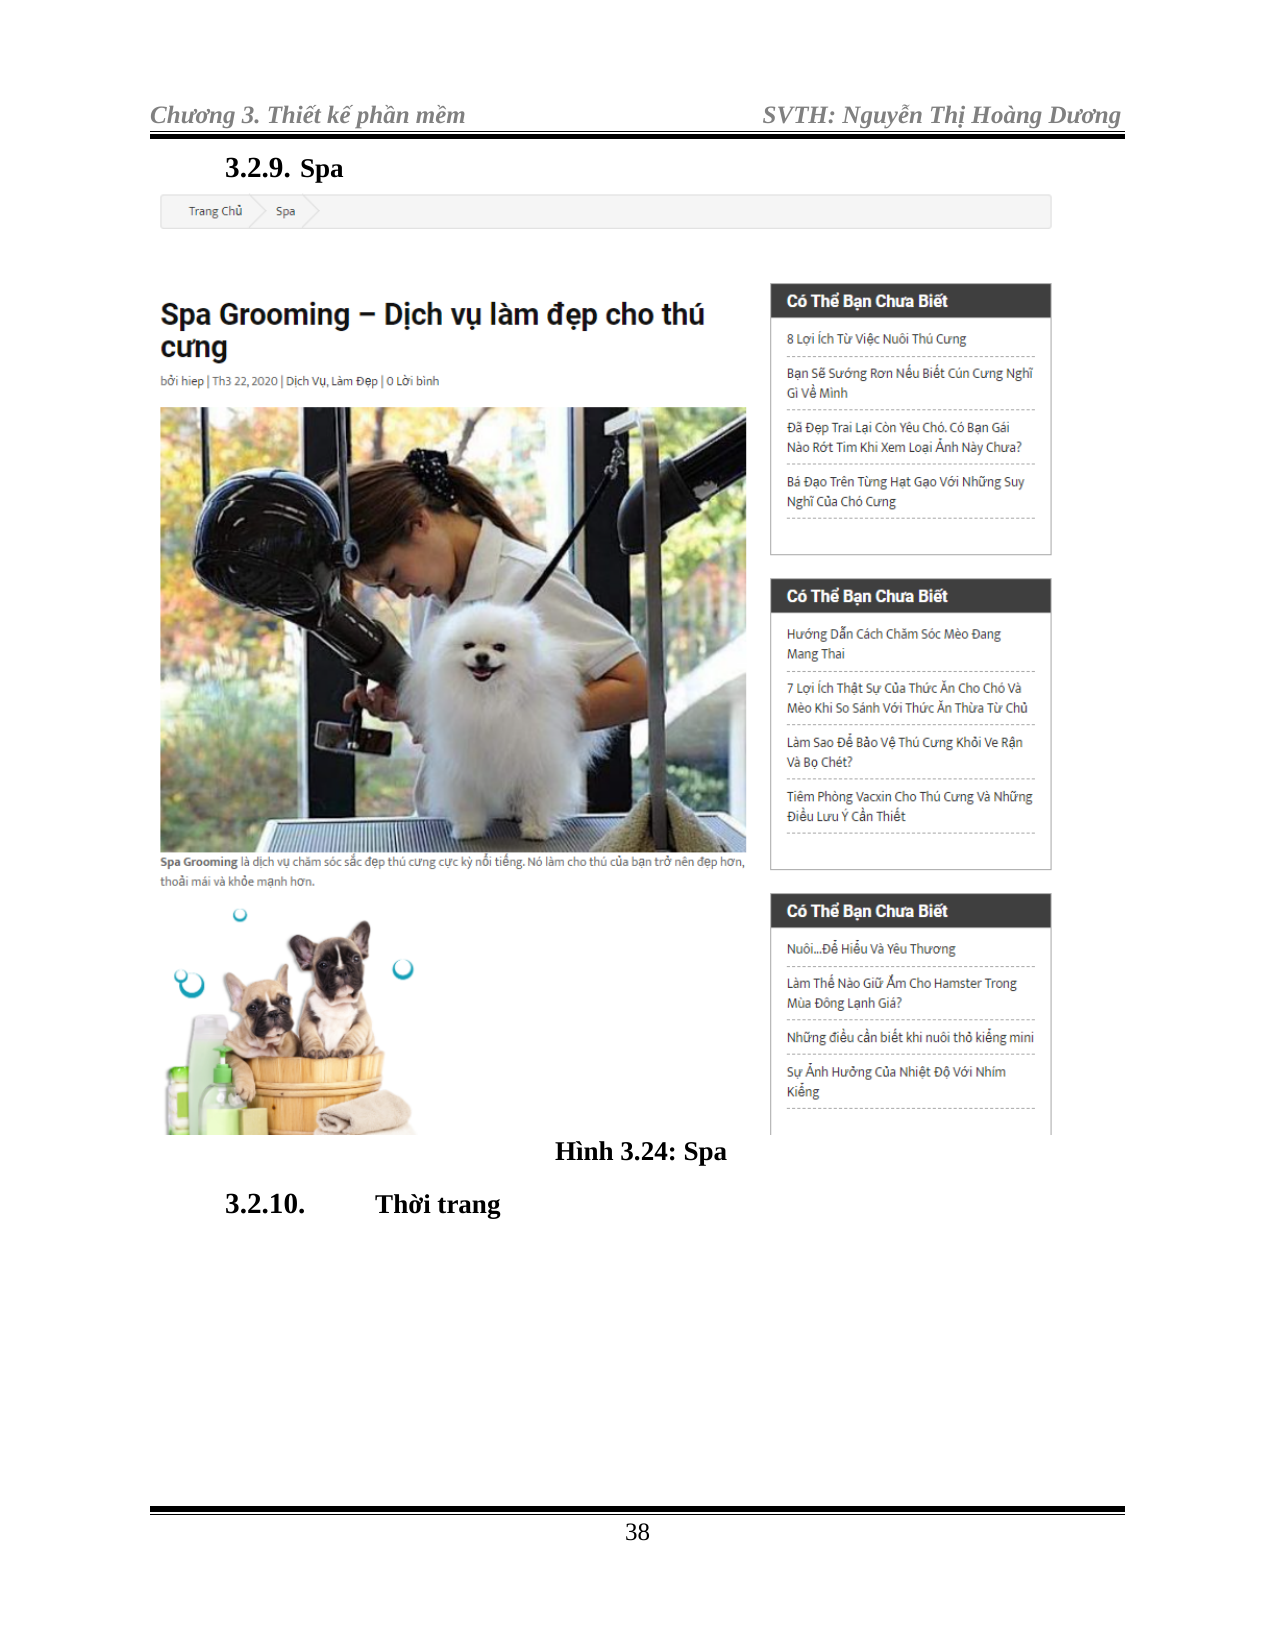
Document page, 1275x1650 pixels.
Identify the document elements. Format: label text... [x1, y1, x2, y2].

subtitle Thời trang [225, 1187, 1125, 1220]
subtitle Spa [225, 150, 1125, 183]
text Hình 3.24: Spa [150, 1134, 1125, 1166]
